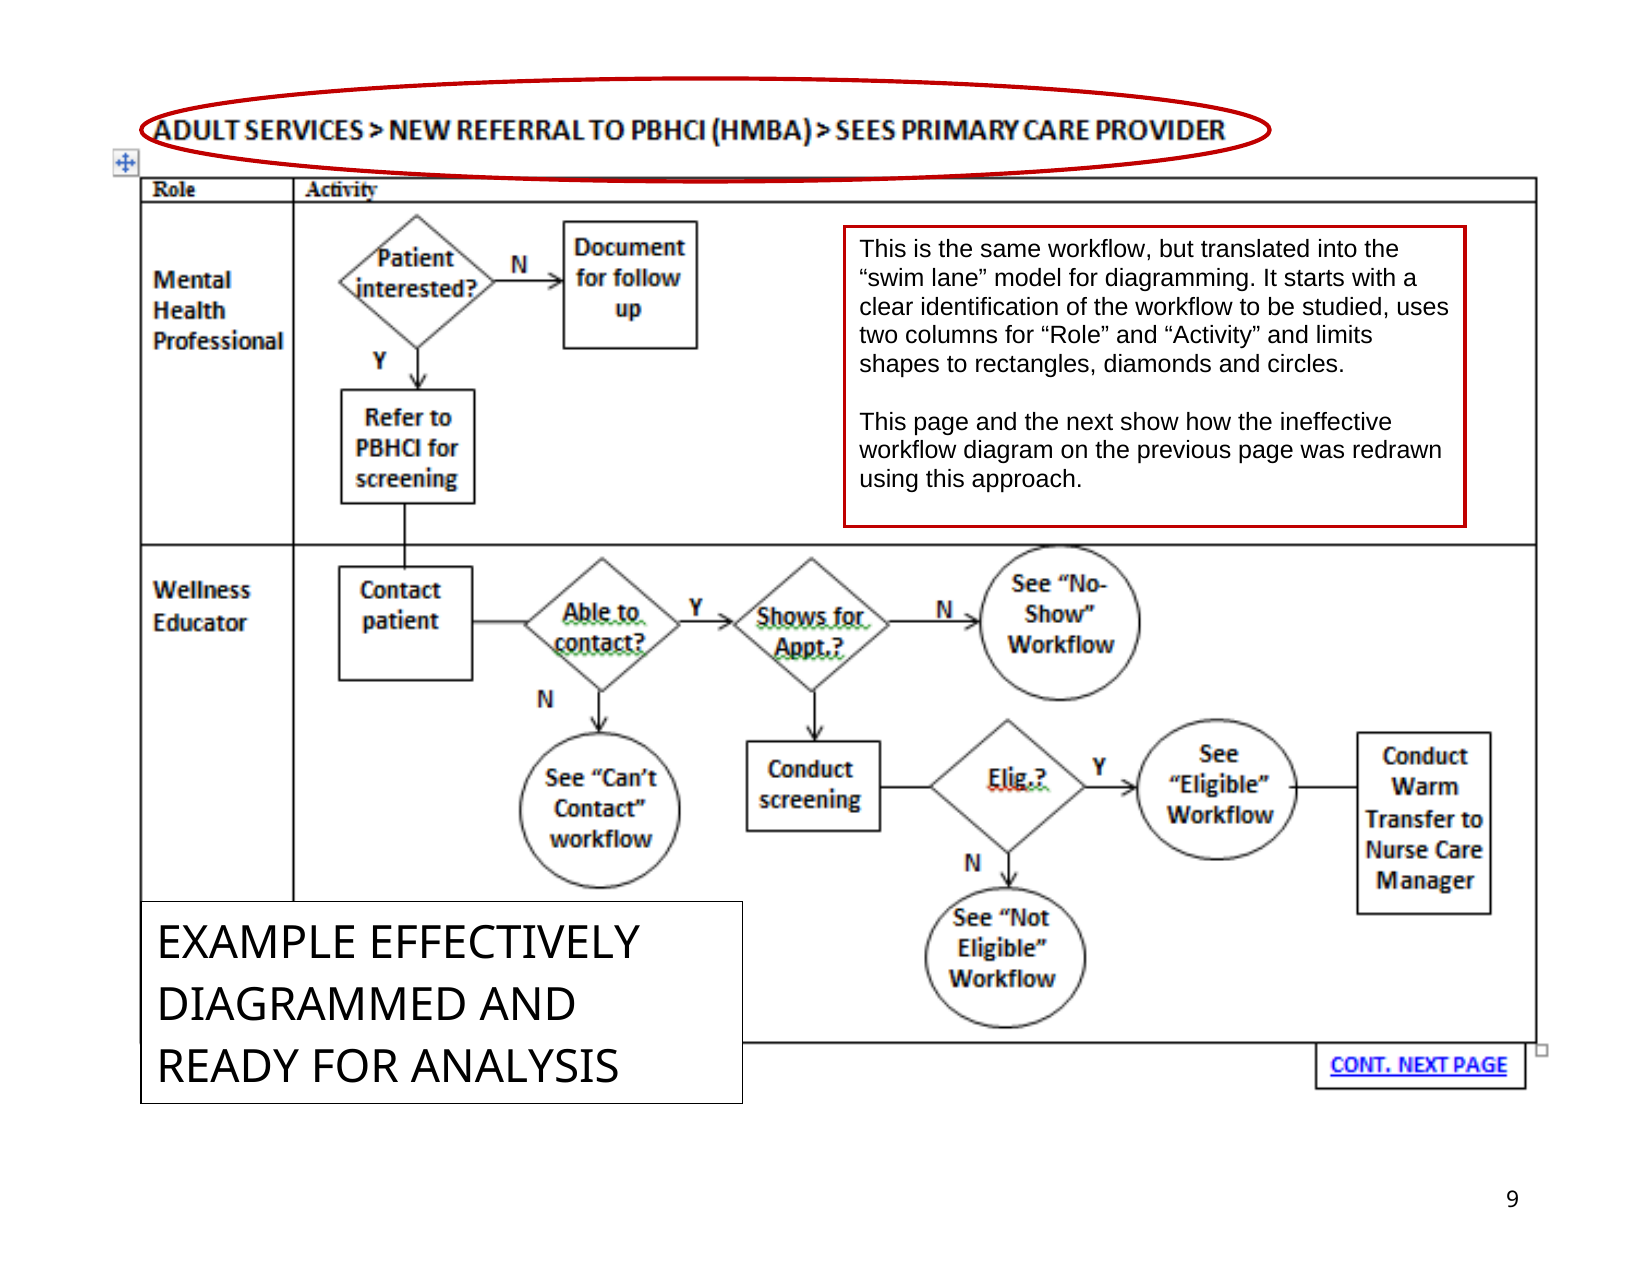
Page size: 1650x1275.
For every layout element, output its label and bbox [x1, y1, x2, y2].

picture [112, 112, 1562, 1099]
picture [144, 112, 1267, 179]
